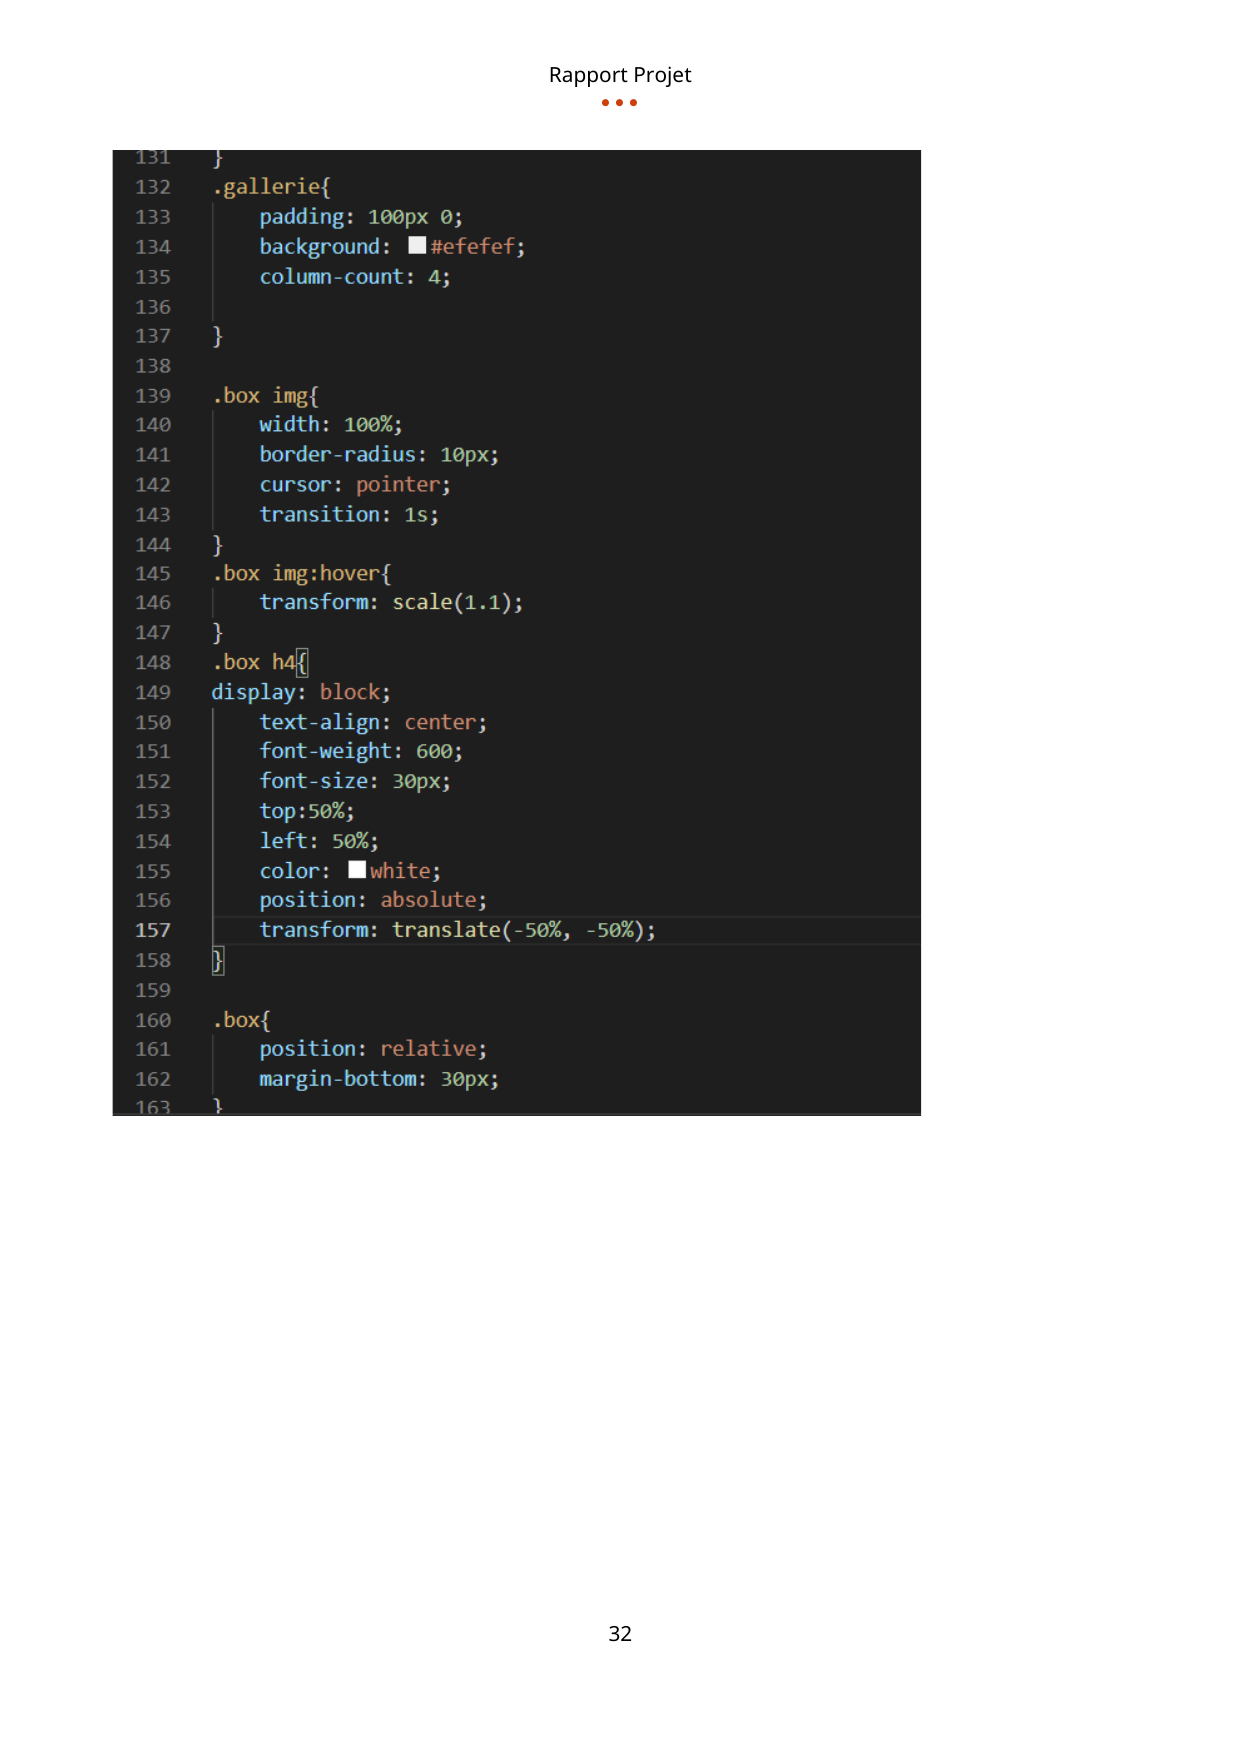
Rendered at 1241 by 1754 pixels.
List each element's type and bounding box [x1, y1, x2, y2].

picture [112, 150, 922, 1116]
